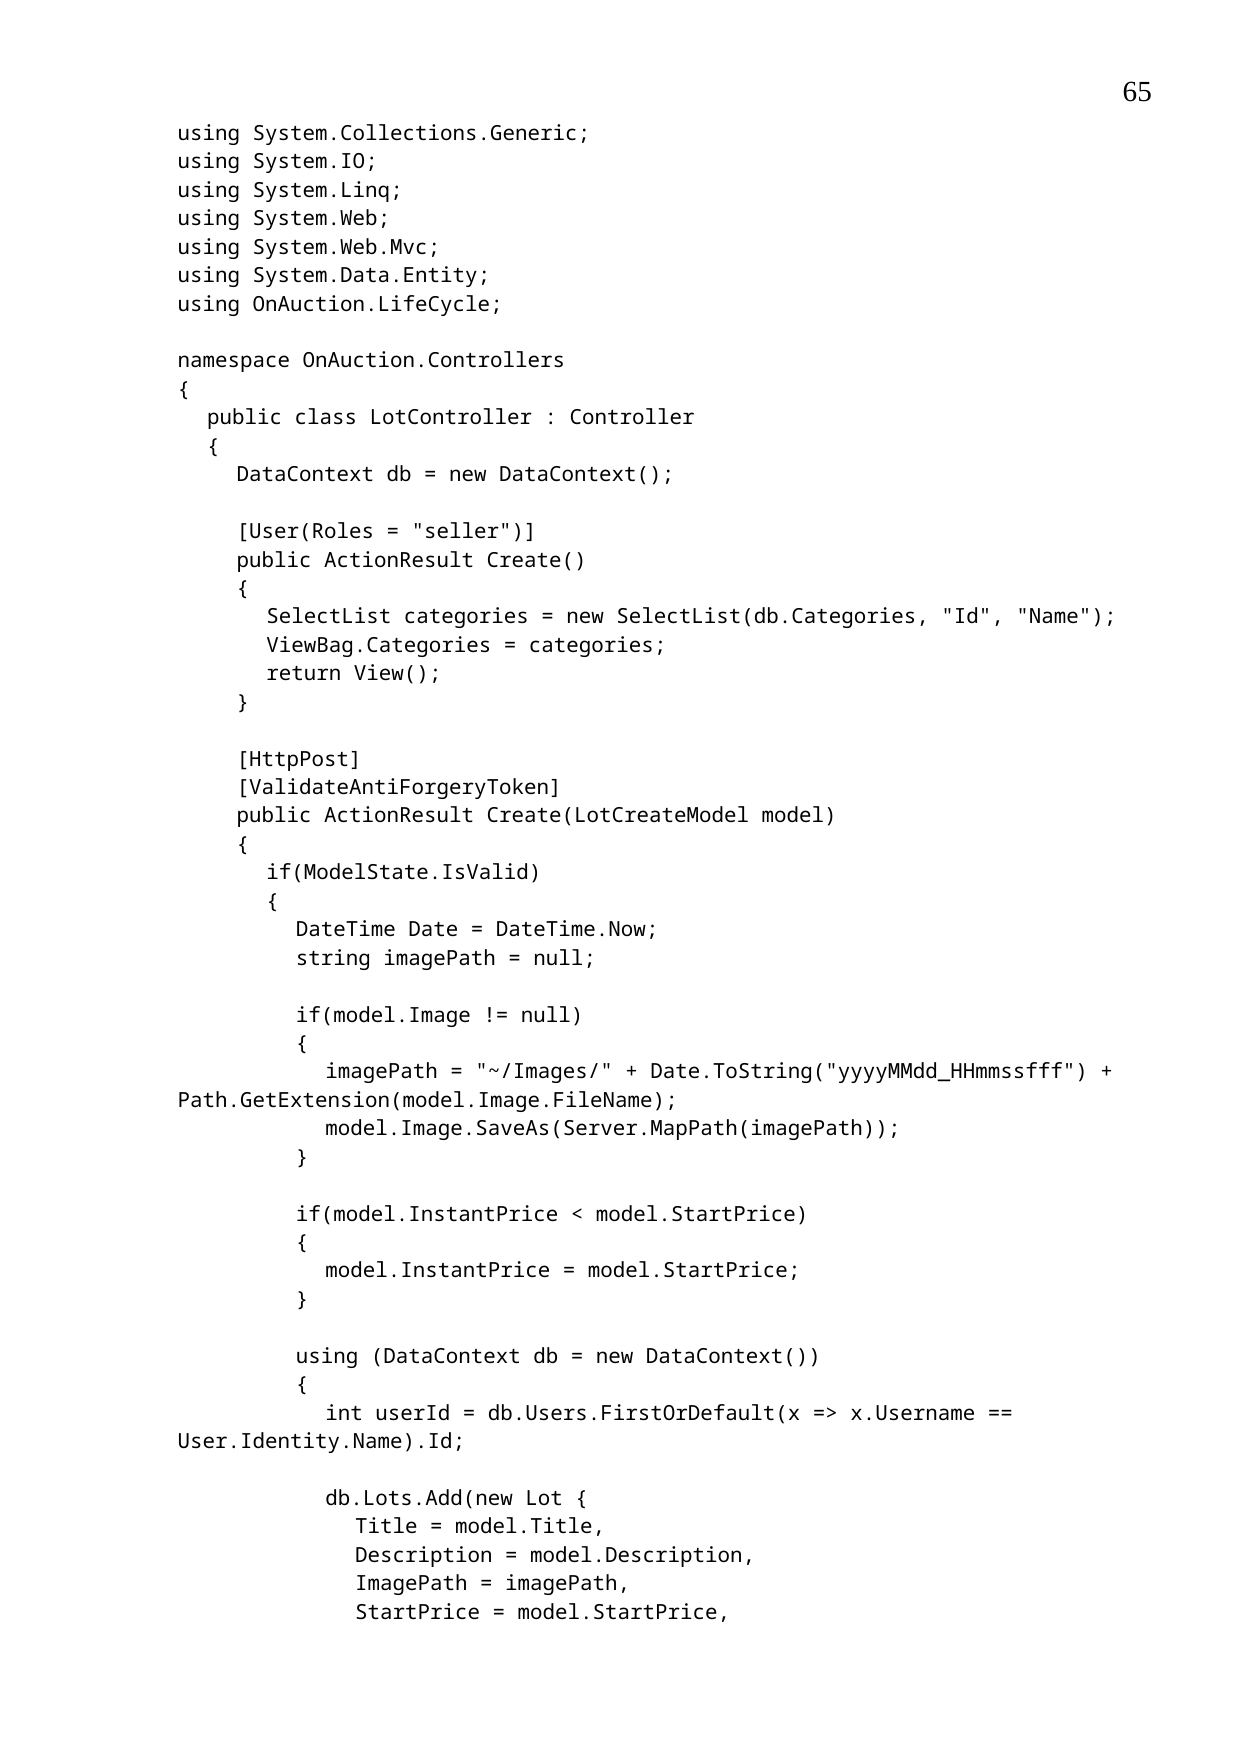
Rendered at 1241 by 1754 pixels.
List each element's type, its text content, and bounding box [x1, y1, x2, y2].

text public class LotController : Controller [177, 402, 1152, 431]
text return View(); [177, 658, 1152, 687]
text model.Image.SaveAs(Server.MapPath(imagePath)); [177, 1113, 1152, 1142]
text DateTime Date = DateTime.Now; [177, 914, 1152, 943]
text using (DataContext db = new DataContext()) [177, 1341, 1152, 1369]
text namespace OnAuction.Controllers [177, 346, 1152, 374]
text { [177, 886, 1152, 914]
text { [177, 374, 1152, 402]
text { [177, 1369, 1152, 1398]
text { [177, 1028, 1152, 1057]
text [User(Roles = "seller")] [177, 516, 1152, 545]
text public ActionResult Create(LotCreateModel model) [177, 801, 1152, 829]
text using System.IO; [177, 147, 1152, 175]
text if(ModelState.IsValid) [177, 857, 1152, 886]
text } [177, 1284, 1152, 1312]
text [HttpPost] [177, 744, 1152, 772]
text using System.Data.Entity; [177, 260, 1152, 289]
text model.InstantPrice = model.StartPrice; [177, 1256, 1152, 1284]
text using System.Linq; [177, 175, 1152, 203]
text using System.Web; [177, 203, 1152, 232]
text { [177, 1227, 1152, 1256]
text } [177, 1142, 1152, 1170]
text public ActionResult Create() [177, 545, 1152, 573]
text imagePath = "~/Images/" + Date.ToString("yyyyMMdd_HHmmssfff") + Path.GetExtension(model.Image.FileName); [177, 1057, 1152, 1113]
text using System.Collections.Generic; [177, 118, 1152, 147]
text } [177, 687, 1152, 715]
text ViewBag.Categories = categories; [177, 630, 1152, 658]
text { [177, 829, 1152, 857]
text { [177, 431, 1152, 459]
text string imagePath = null; [177, 943, 1152, 971]
text using System.Web.Mvc; [177, 232, 1152, 260]
text SelectList categories = new SelectList(db.Categories, "Id", "Name"); [177, 602, 1152, 630]
text if(model.InstantPrice < model.StartPrice) [177, 1199, 1152, 1227]
text StartPrice = model.StartPrice, [177, 1597, 1152, 1625]
text Title = model.Title, [177, 1512, 1152, 1540]
text int userId = db.Users.FirstOrDefault(x => x.Username == User.Identity.Name).Id; [177, 1398, 1152, 1455]
text if(model.Image != null) [177, 1000, 1152, 1028]
text Description = model.Description, [177, 1540, 1152, 1568]
text using OnAuction.LifeCycle; [177, 289, 1152, 317]
text ImagePath = imagePath, [177, 1568, 1152, 1597]
text [ValidateAntiForgeryToken] [177, 772, 1152, 801]
text db.Lots.Add(new Lot { [177, 1483, 1152, 1512]
text DataContext db = new DataContext(); [177, 459, 1152, 488]
text { [177, 573, 1152, 602]
